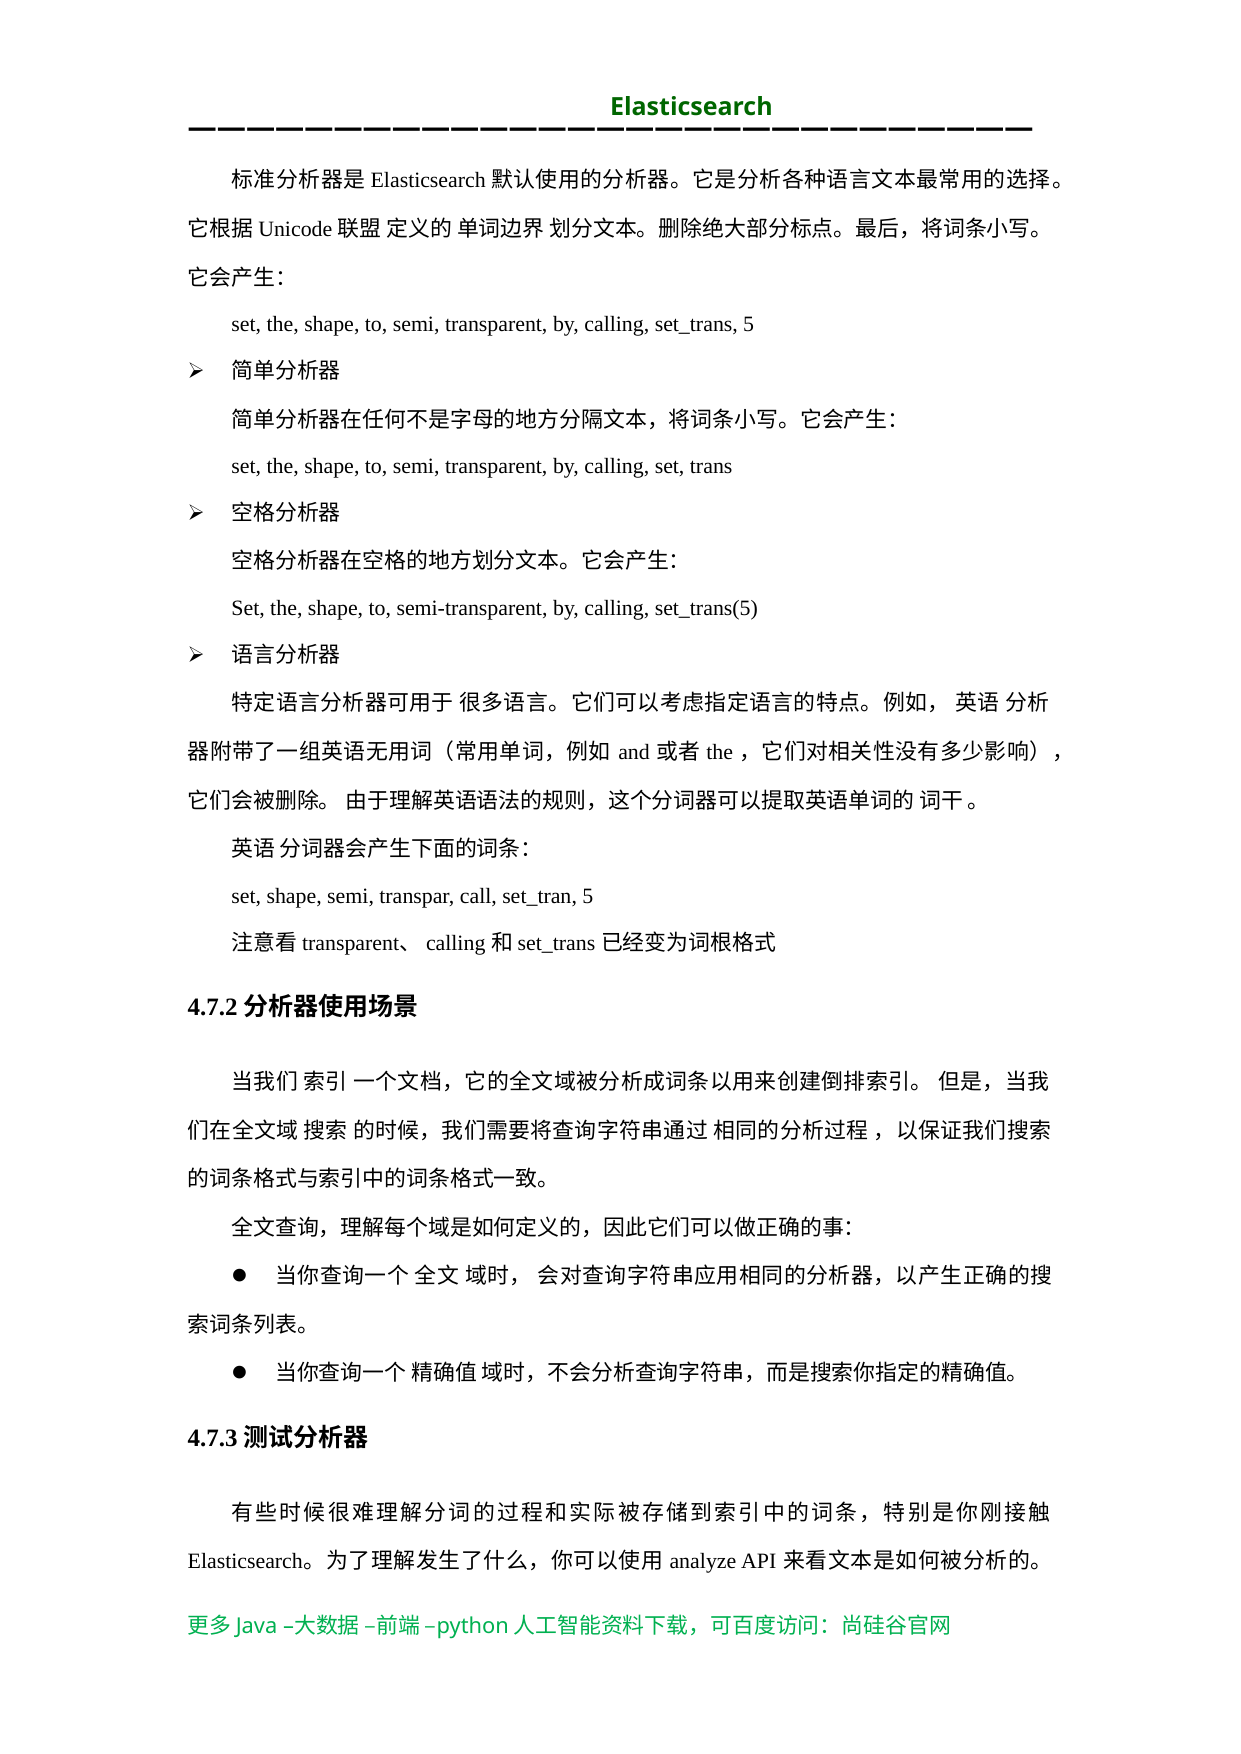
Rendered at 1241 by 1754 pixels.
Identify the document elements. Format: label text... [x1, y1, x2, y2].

list 当你查询一个 精确值 域时，不会分析查询字符串，而是搜索你指定的精确值。 [187, 1355, 1053, 1387]
text set, the, shape, to, semi, transparent, by, calling, set, trans [187, 449, 1053, 482]
list 空格分析器 [187, 495, 1053, 527]
text 标准分析器是Elasticsearch默认使用的分析器。它是分析各种语言文本最常用的选择。它根据 Unicode 联盟 定义的 单词边界 划分文本。删除绝大部分标点。最后，将词条小写。它会产生： [187, 162, 1053, 292]
list 语言分析器 [187, 636, 1053, 669]
text 注意看 transparent、 calling 和 set_trans 已经变为词根格式 [187, 924, 1053, 957]
text 空格分析器在空格的地方划分文本。它会产生： [187, 543, 1053, 576]
subtitle 4.7.3 测试分析器 [187, 1403, 1053, 1468]
subtitle 4.7.2 分析器使用场景 [187, 972, 1053, 1037]
text 当我们 索引 一个文档，它的全文域被分析成词条以用来创建倒排索引。 但是，当我们在全文域 搜索 的时候，我们需要将查询字符串通过 相同的分析过程 ，以保证我们搜索的词条格式与索引中的词条格式一致。 [187, 1063, 1053, 1193]
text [187, 1494, 1053, 1575]
text 简单分析器在任何不是字母的地方分隔文本，将词条小写。它会产生： [187, 401, 1053, 434]
text set, the, shape, to, semi, transparent, by, calling, set_trans, 5 [187, 308, 1053, 340]
text Set, the, shape, to, semi-transparent, by, calling, set_trans(5) [187, 591, 1053, 624]
text 全文查询，理解每个域是如何定义的，因此它们可以做正确的事： [187, 1209, 1053, 1242]
text set, shape, semi, transpar, call, set_tran, 5 [187, 879, 1053, 911]
text 特定语言分析器可用于 很多语言。它们可以考虑指定语言的特点。例如， 英语 分析器附带了一组英语无用词（常用单词，例如 and 或者 the ，它们对相关性没有多少影响），它们会被删除。 由于理解英语语法的规则，这个分词器可以提取英语单词的 词干 。 [187, 685, 1053, 815]
list 当你查询一个 全文 域时， 会对查询字符串应用相同的分析器，以产生正确的搜索词条列表。 [187, 1258, 1053, 1339]
list 简单分析器 [187, 353, 1053, 385]
text 英语 分词器会产生下面的词条： [187, 831, 1053, 863]
